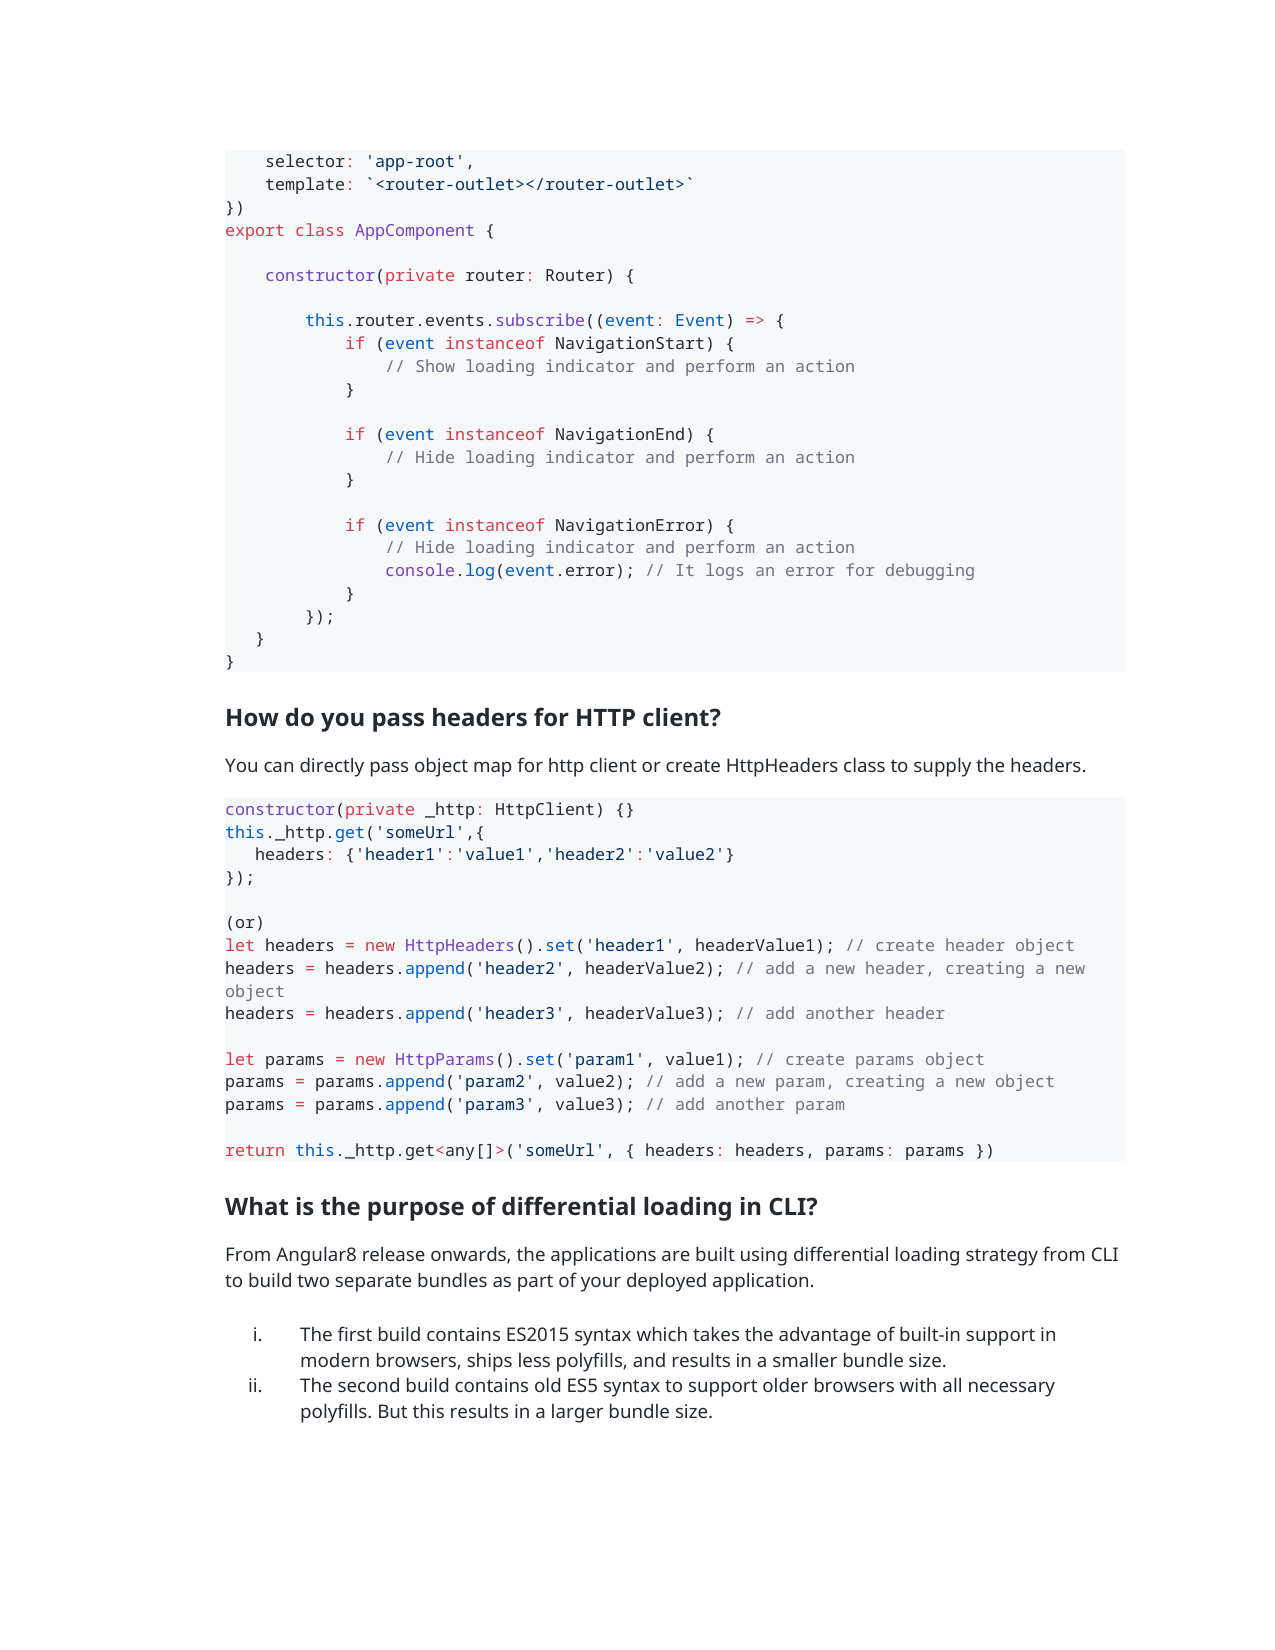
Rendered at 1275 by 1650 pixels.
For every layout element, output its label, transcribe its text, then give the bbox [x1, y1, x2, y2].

text console.log(event.error); // It logs an error for debugging [225, 559, 1125, 581]
text }); [225, 866, 1125, 888]
subtitle What is the purpose of differential loading in CLI? [187, 1189, 1125, 1222]
text }) [225, 195, 1125, 218]
text From Angular8 release onwards, the applications are built using differential loading strategy from CLI to build two separate bundles as part of your deployed application. [225, 1241, 1125, 1292]
text this.router.events.subscribe((event: Event) => { [225, 309, 1125, 332]
text }); [225, 604, 1125, 627]
list The second build contains old ES5 syntax to support older browsers with all necessary polyfills. But this results in a larger bundle size. [262, 1373, 1125, 1424]
text return this._http.get<any[]>('someUrl', { headers: headers, params: params }) [225, 1138, 1125, 1161]
text // Hide loading indicator and perform an action [225, 536, 1125, 559]
text You can directly pass object map for http client or create HttpHeaders class to supply the headers. [225, 753, 1125, 778]
list The first build contains ES2015 syntax which takes the advantage of built-in support in modern browsers, ships less polyfills, and results in a smaller bundle size. [262, 1322, 1125, 1373]
text headers: {'header1':'value1','header2':'value2'} [225, 843, 1125, 866]
text } [225, 468, 1125, 491]
text if (event instanceof NavigationError) { [225, 513, 1125, 536]
text template: `<router-outlet></router-outlet>` [225, 173, 1125, 195]
text if (event instanceof NavigationEnd) { [225, 422, 1125, 445]
text } [225, 627, 1125, 649]
text } [225, 649, 1125, 672]
text headers = headers.append('header3', headerValue3); // add another header [225, 1002, 1125, 1024]
subtitle How do you pass headers for HTTP client? [187, 701, 1125, 734]
text headers = headers.append('header2', headerValue2); // add a new header, creating a new object [225, 956, 1125, 1002]
text let params = new HttpParams().set('param1', value1); // create params object [225, 1047, 1125, 1070]
text params = params.append('param2', value2); // add a new param, creating a new object [225, 1070, 1125, 1093]
text } [225, 377, 1125, 400]
text this._http.get('someUrl',{ [225, 820, 1125, 843]
text selector: 'app-root', [225, 150, 1125, 173]
text (or) [225, 911, 1125, 934]
text constructor(private _http: HttpClient) {} [225, 797, 1125, 820]
text let headers = new HttpHeaders().set('header1', headerValue1); // create header object [225, 934, 1125, 956]
text if (event instanceof NavigationStart) { [225, 332, 1125, 354]
text // Hide loading indicator and perform an action [225, 445, 1125, 468]
text constructor(private router: Router) { [225, 263, 1125, 286]
text } [225, 581, 1125, 604]
text export class AppComponent { [225, 218, 1125, 241]
text params = params.append('param3', value3); // add another param [225, 1093, 1125, 1115]
text // Show loading indicator and perform an action [225, 354, 1125, 377]
